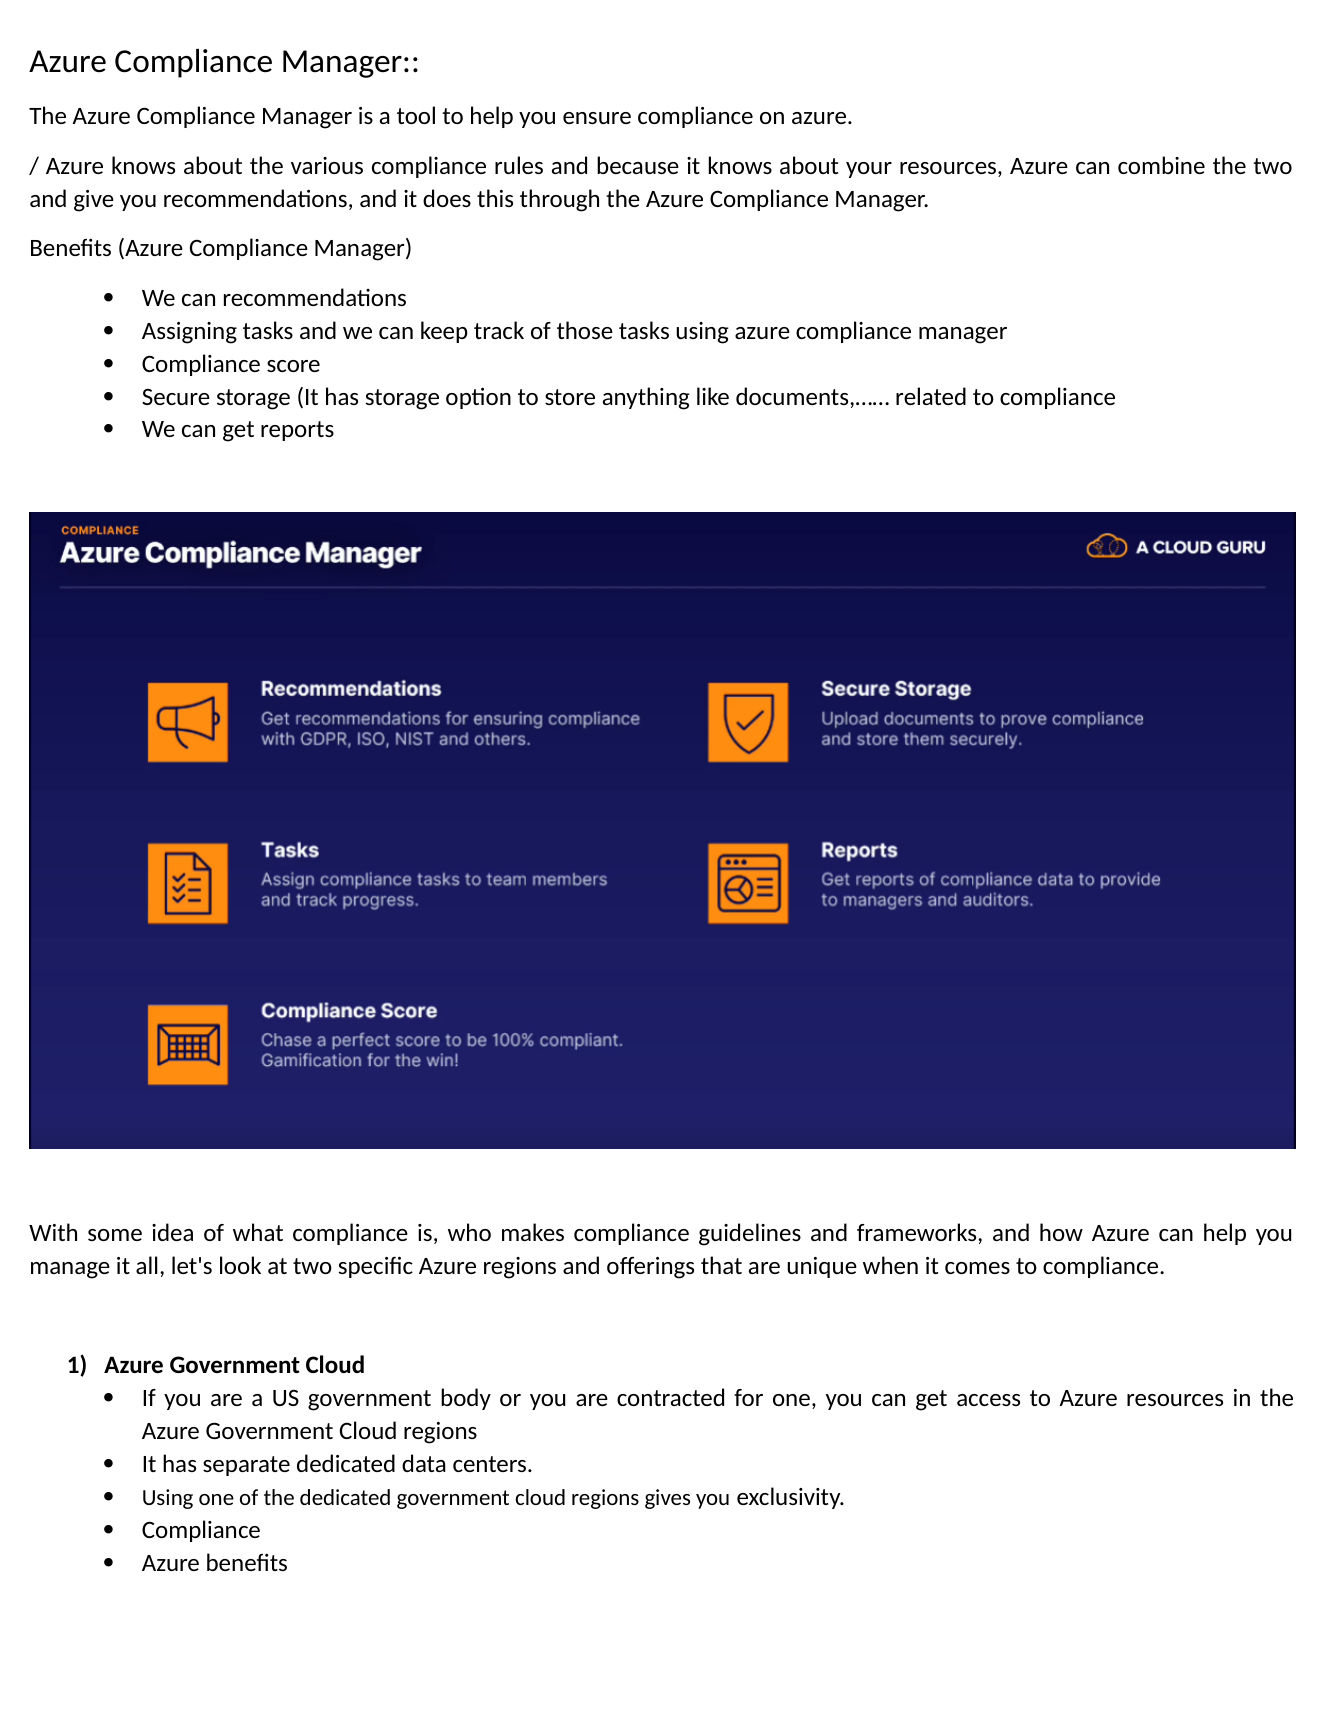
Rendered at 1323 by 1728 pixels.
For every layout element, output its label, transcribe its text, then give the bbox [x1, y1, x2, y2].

text Benefits (Azure Compliance Manager) [29, 232, 1296, 263]
list It has separate dedicated data centers. [104, 1448, 1296, 1478]
text With some idea of what compliance is, who makes compliance guidelines and frameworks, and how Azure can help you manage it all, let's look at two specific Azure regions and offerings that are unique when it comes to compliance. [29, 1217, 1296, 1281]
list If you are a US government body or you are contracted for one, you can get access to Azure resources in the Azure Government Cloud regions [104, 1382, 1296, 1446]
list Azure benefits [104, 1547, 1296, 1577]
text The Azure Compliance Manager is a tool to help you ensure compliance on azure. [29, 100, 1296, 131]
list We can recommendations [104, 282, 1296, 312]
list Assigning tasks and we can keep track of those tasks using azure compliance manager [104, 315, 1296, 345]
picture [29, 512, 1296, 1149]
list We can get reports [104, 413, 1296, 444]
list Secure storage (It has storage option to store anything like documents,…… related to compliance [104, 381, 1296, 411]
list Compliance score [104, 348, 1296, 378]
text Azure Compliance Manager:: [29, 39, 1296, 80]
list Using one of the dedicated government cloud regions gives you exclusivity. [104, 1481, 1296, 1511]
text / Azure knows about the various compliance rules and because it knows about your resources, Azure can combine the two and give you recommendations, and it does this through the Azure Compliance Manager. [29, 150, 1296, 213]
list Compliance [104, 1514, 1296, 1544]
list Azure Government Cloud [67, 1349, 1296, 1380]
